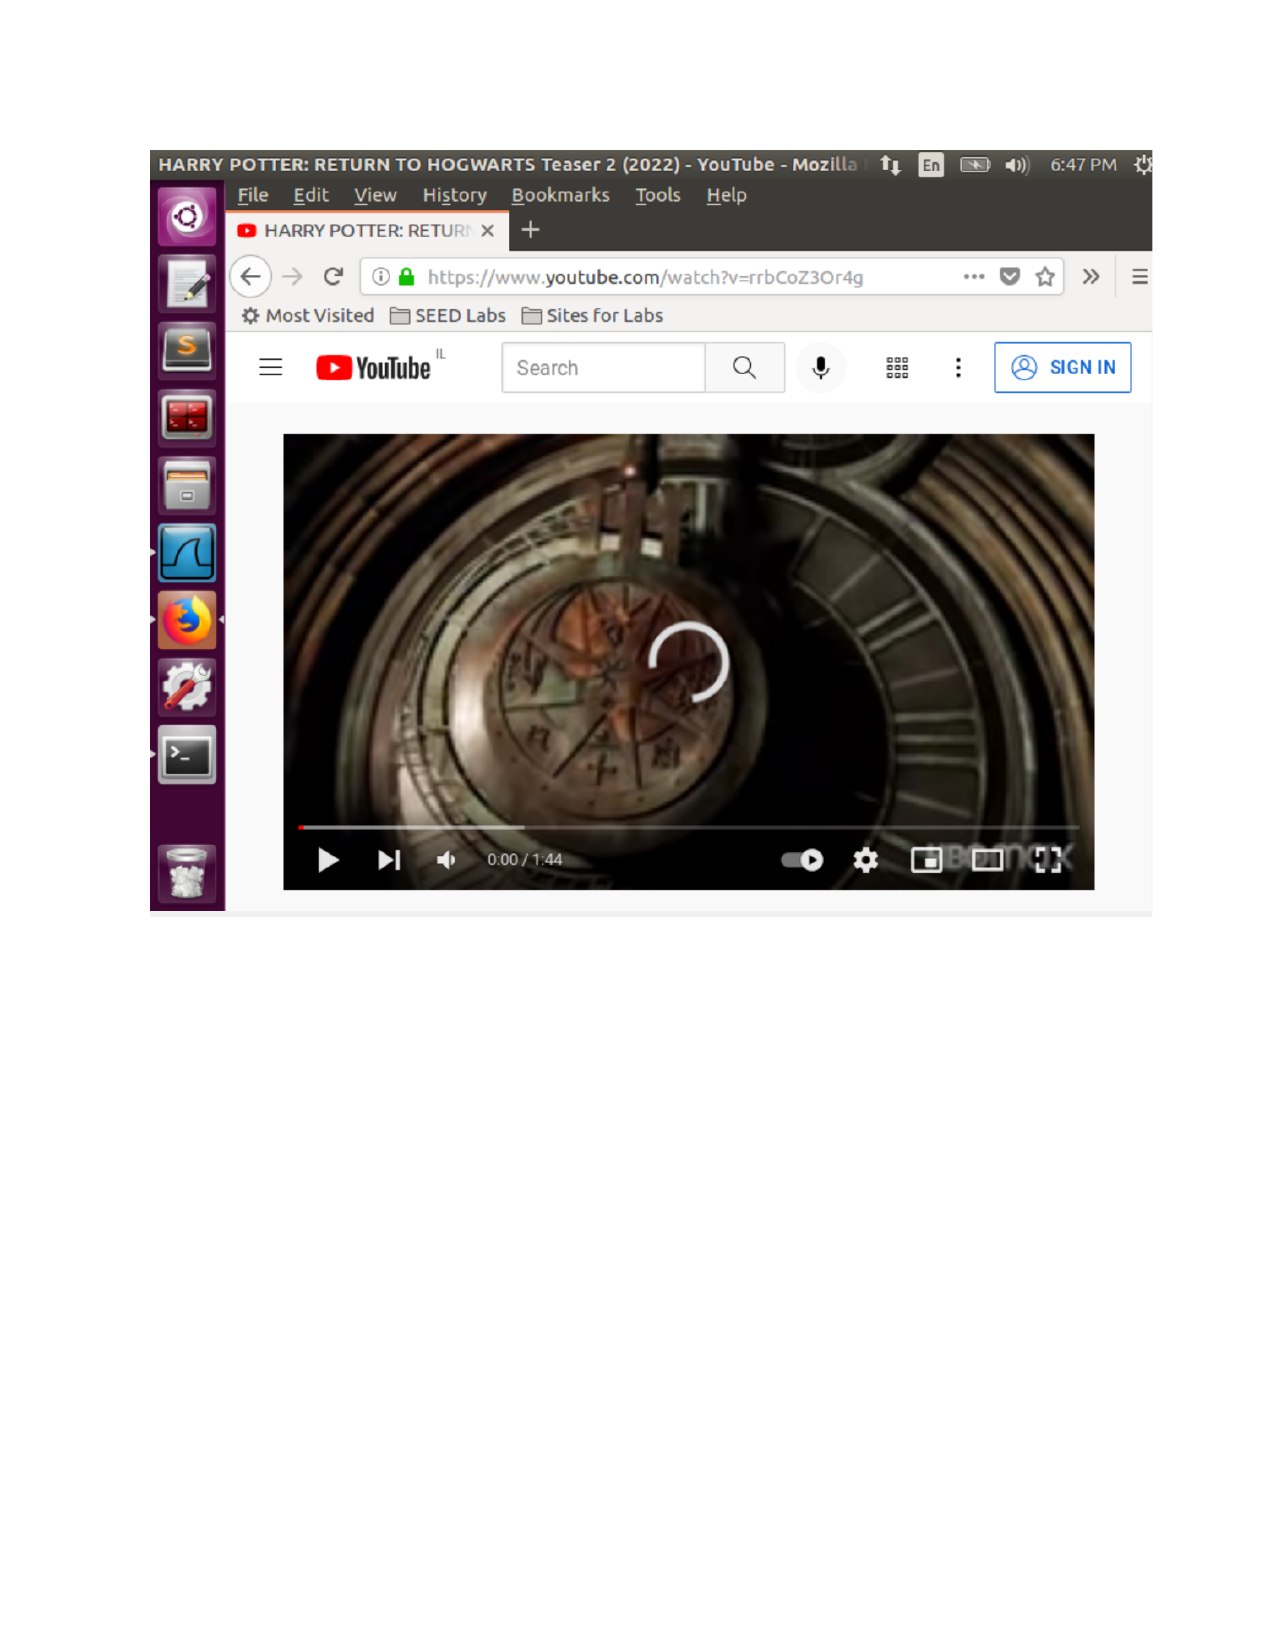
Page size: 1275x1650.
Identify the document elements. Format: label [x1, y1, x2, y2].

picture [150, 150, 1153, 917]
